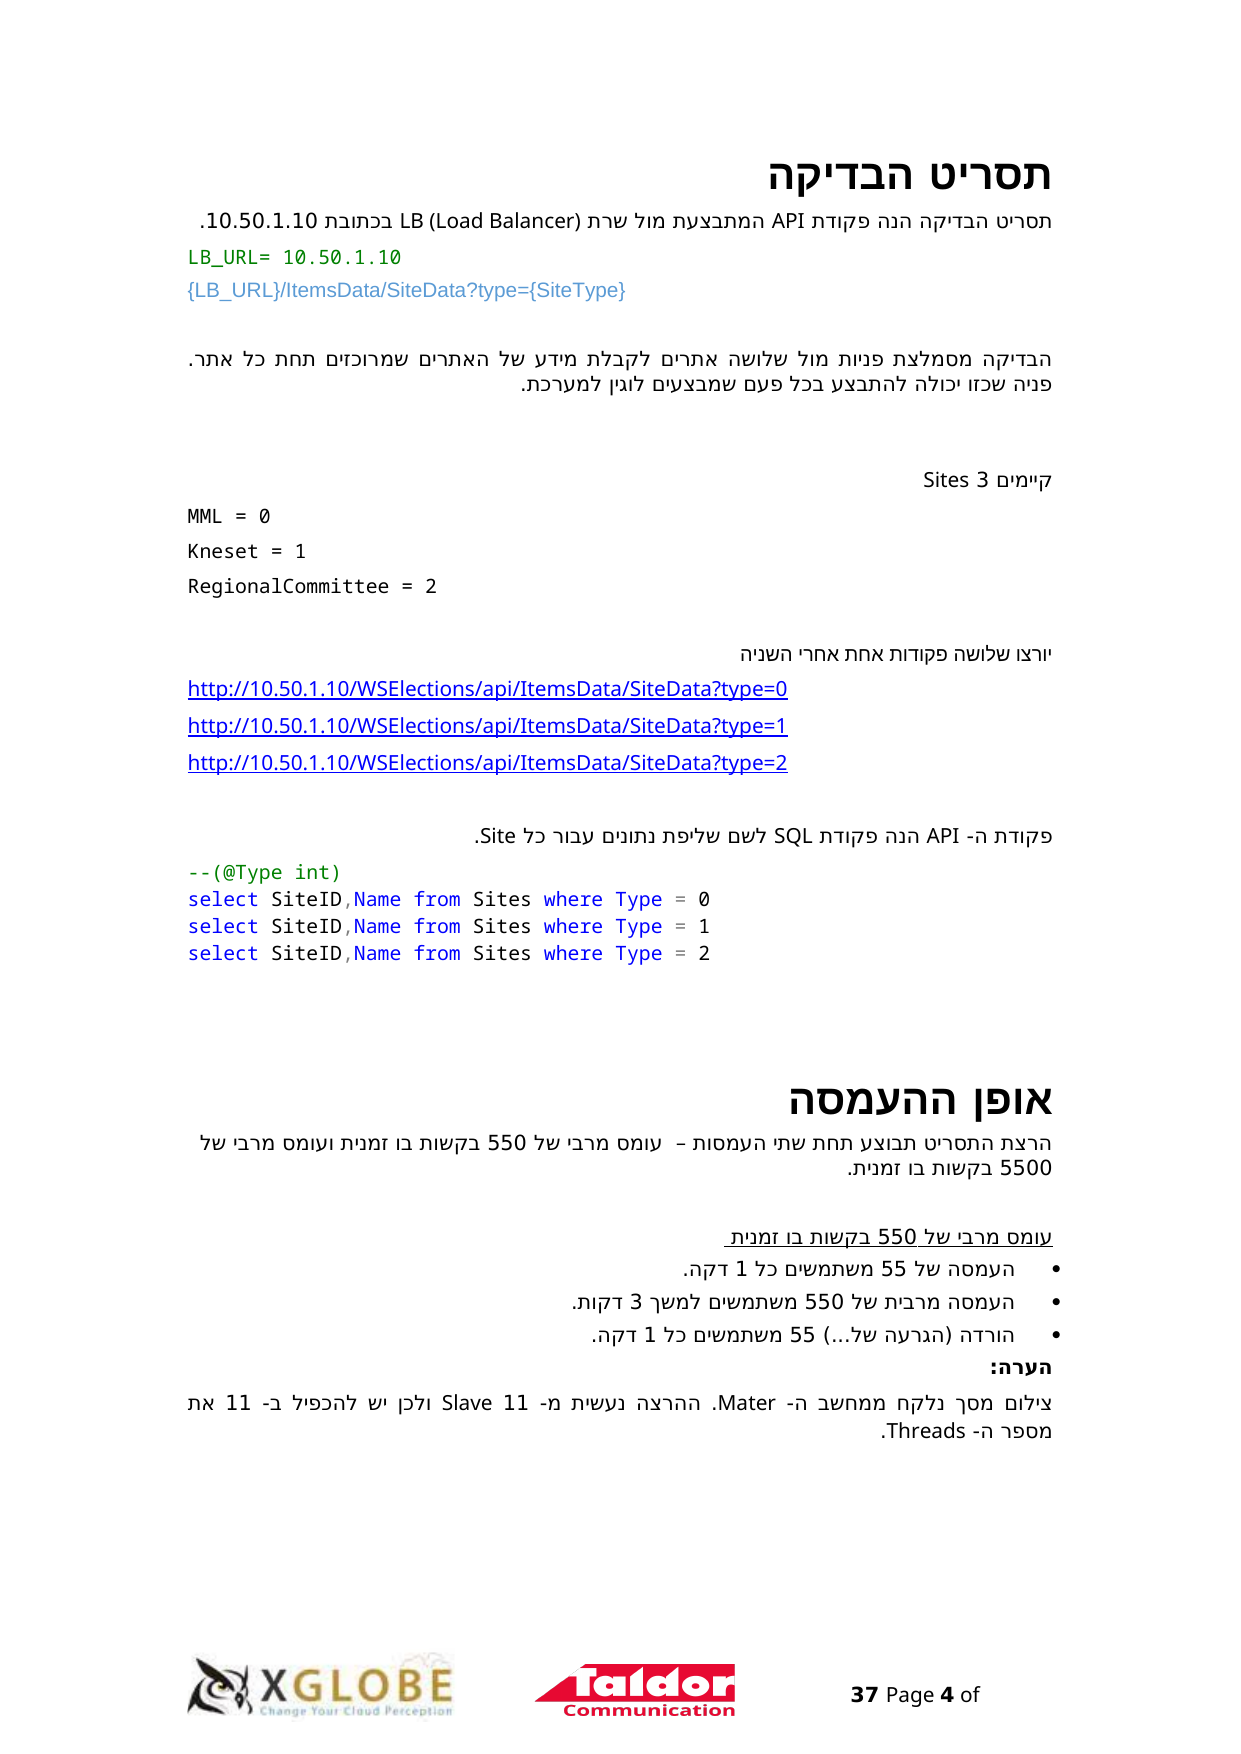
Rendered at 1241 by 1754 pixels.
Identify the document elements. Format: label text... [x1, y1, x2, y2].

text http://10.50.1.10/WSElections/api/ItemsData/SiteData?type=2 [187, 748, 1053, 776]
text פקודת ה- API הנה פקודת SQL לשם שליפת נתונים עבור כל Site. [187, 821, 1053, 850]
text http://10.50.1.10/WSElections/api/ItemsData/SiteData?type=0 [187, 674, 1053, 703]
text RegionalCommittee = 2 [187, 573, 1053, 600]
list העמסה מרבית של 550 משתמשים למשך 3 דקות. [187, 1290, 1053, 1314]
text הערה: [187, 1355, 1053, 1379]
text MML = 0 [187, 502, 1053, 529]
text הרצת התסריט תבוצע תחת שתי העמסות – עומס מרבי של 550 בקשות בו זמנית ועומס מרבי של 5500 בקשות בו זמנית. [187, 1131, 1053, 1180]
text http://10.50.1.10/WSElections/api/ItemsData/SiteData?type=1 [187, 711, 1053, 739]
subtitle תסריט הבדיקה [187, 150, 1053, 198]
text select SiteID,Name from Sites where Type = 2 [187, 939, 1053, 966]
text Kneset = 1 [187, 537, 1053, 564]
picture [523, 1664, 736, 1722]
text select SiteID,Name from Sites where Type = 0 [187, 885, 1053, 912]
text קיימים 3 Sites [187, 441, 1053, 494]
text {LB_URL}/ItemsData/SiteData?type={SiteType} [187, 278, 1053, 302]
text select SiteID,Name from Sites where Type = 1 [187, 912, 1053, 939]
text תסריט הבדיקה הנה פקודת API המתבצעת מול שרת LB (Load Balancer) בכתובת 10.50.1.10. [187, 206, 1053, 235]
text --(@Type int) [187, 858, 1053, 885]
text צילום מסך נלקח ממחשב ה- Mater. ההרצה נעשית מ- 11 Slave ולכן יש להכפיל ב- 11 את מספר ה- Threads. [187, 1388, 1053, 1445]
text LB_URL= 10.50.1.10 [187, 243, 1053, 270]
text הבדיקה מסמלצת פניות מול שלושה אתרים לקבלת מידע של האתרים שמרוכזים תחת כל אתר. פניה שכזו יכולה להתבצע בכל פעם שמבצעים לוגין למערכת. [187, 347, 1053, 396]
list הורדה (הגרעה של...) 55 משתמשים כל 1 דקה. [187, 1323, 1053, 1347]
text יורצו שלושה פקודות אחת אחרי השניה [187, 643, 1053, 666]
list העמסה של 55 משתמשים כל 1 דקה. [187, 1257, 1053, 1282]
subtitle אופן ההעמסה [187, 1075, 1053, 1123]
text עומס מרבי של 550 בקשות בו זמנית [187, 1225, 1053, 1249]
picture [187, 1648, 458, 1722]
